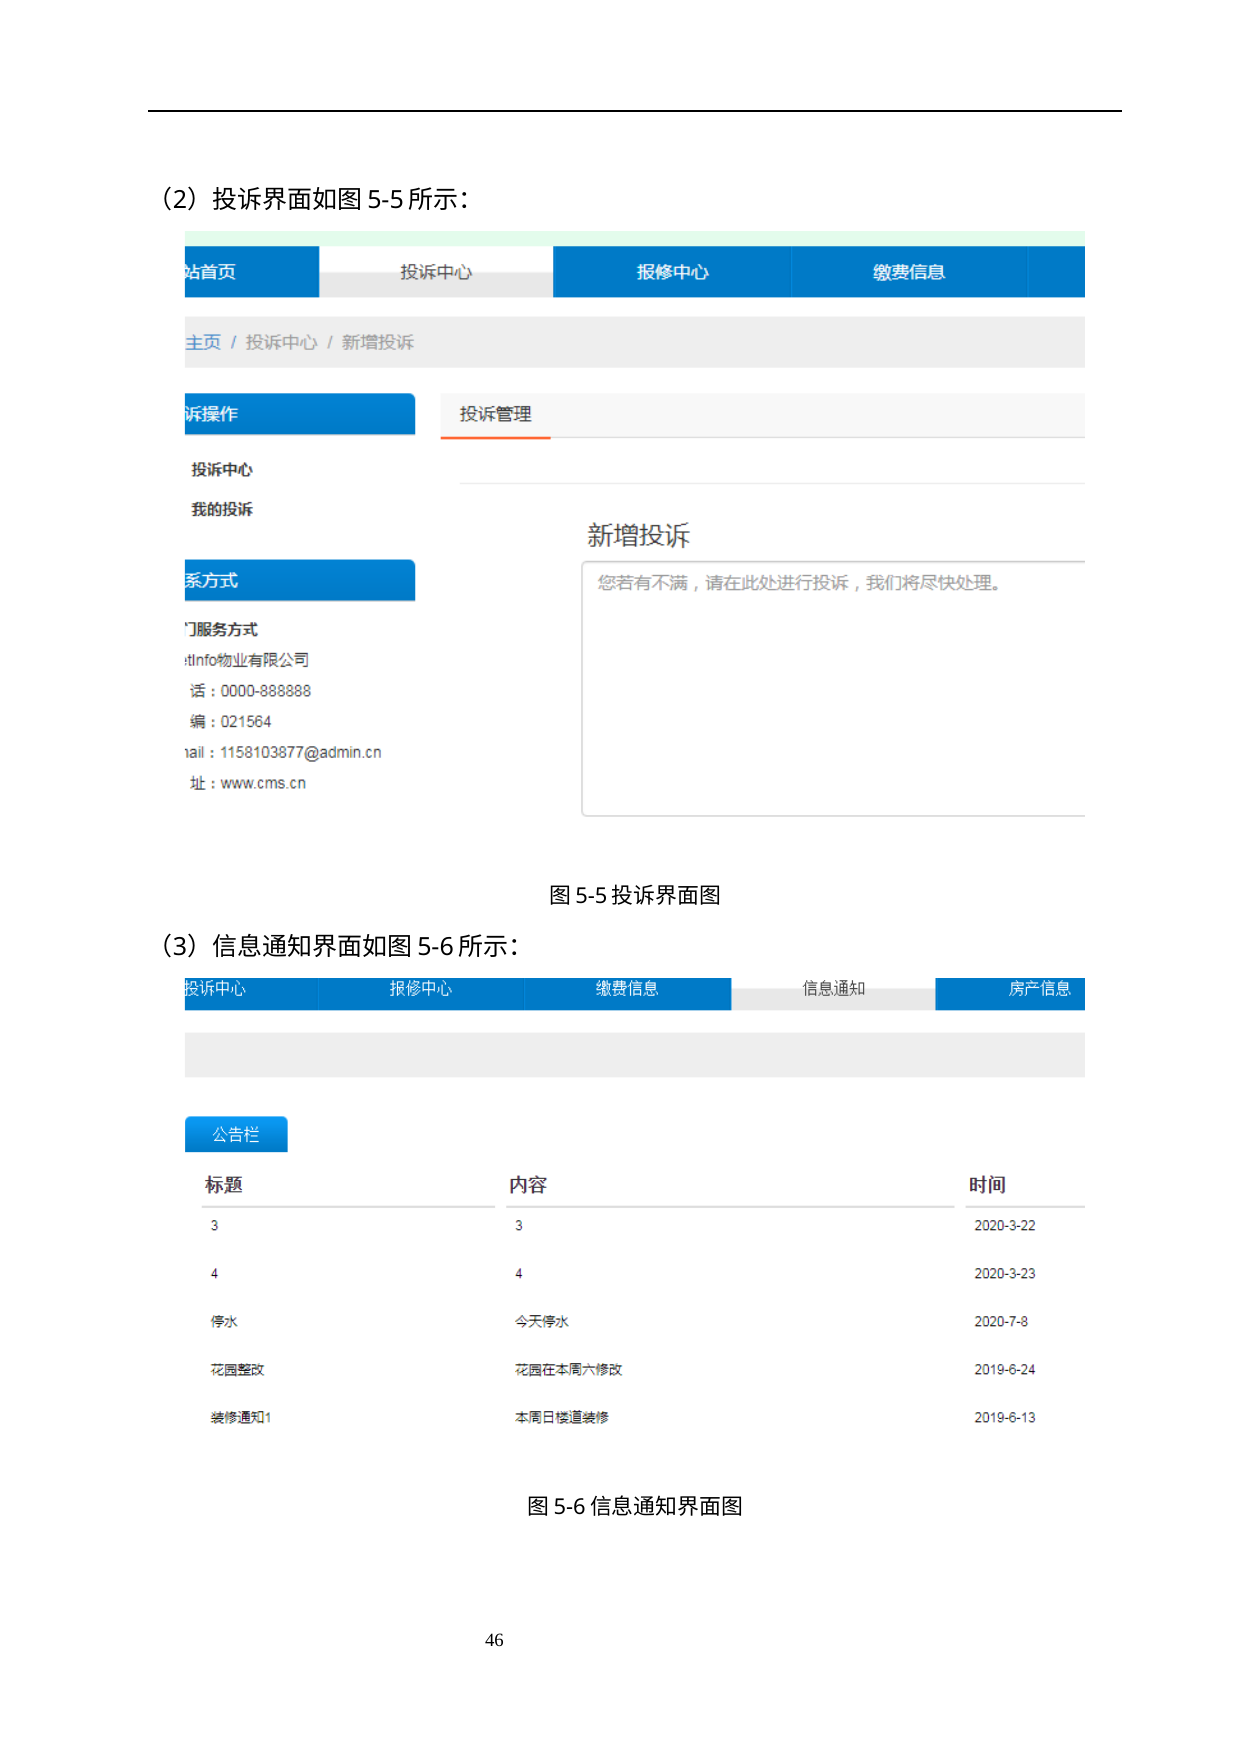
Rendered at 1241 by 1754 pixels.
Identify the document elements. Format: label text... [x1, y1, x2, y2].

text 图5-5投诉界面图 [148, 877, 1122, 911]
picture [184, 231, 1085, 850]
text （3）信息通知界面如图5-6所示： [148, 911, 1122, 979]
text （2）投诉界面如图5-5所示： [148, 164, 1122, 232]
picture [184, 978, 1085, 1457]
text 图5-6信息通知界面图 [148, 1488, 1122, 1522]
